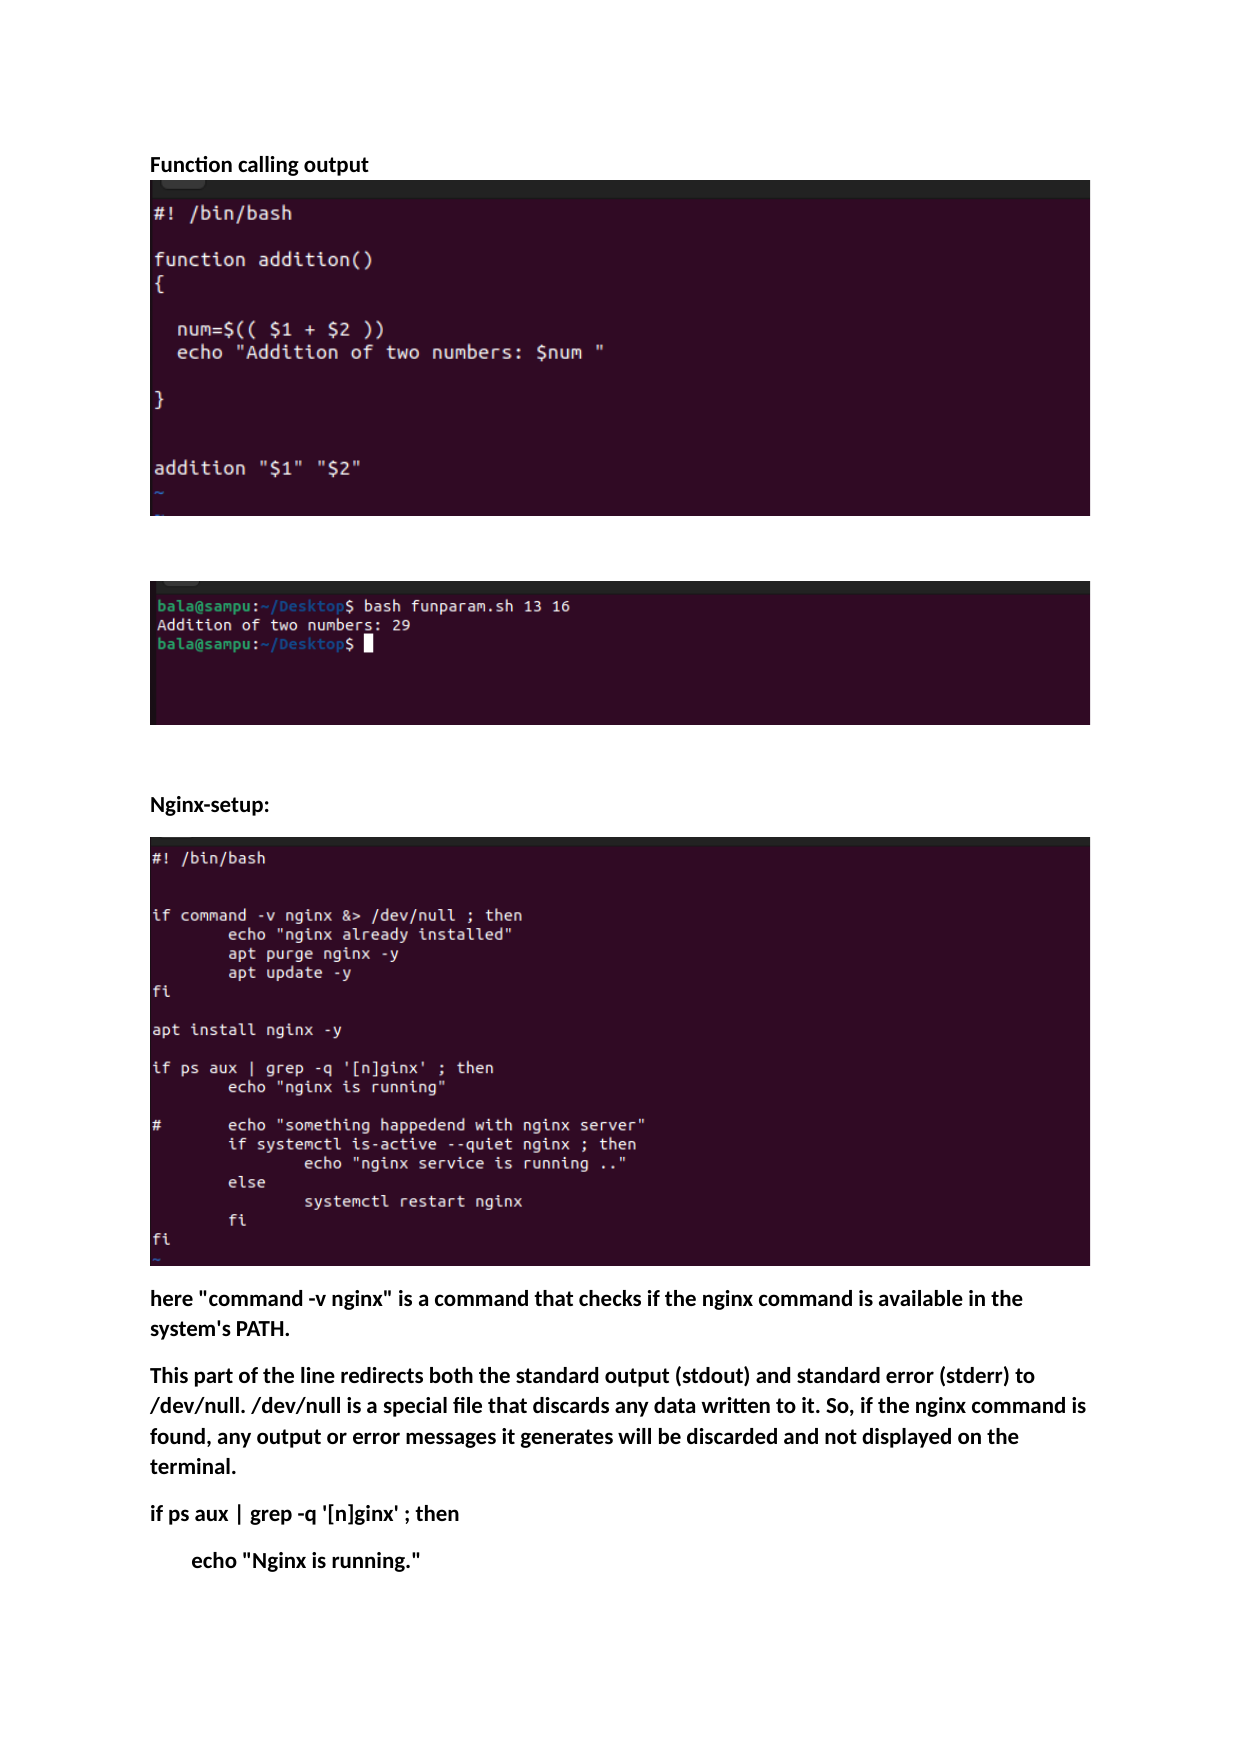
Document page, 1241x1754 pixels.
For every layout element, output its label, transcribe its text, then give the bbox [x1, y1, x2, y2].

picture [150, 180, 1091, 516]
text if ps aux | grep -q '[n]ginx' ; then [150, 1499, 1090, 1527]
text This part of the line redirects both the standard output (stdout) and standard error (stderr) to /dev/null. /dev/null is a special file that discards any data written to it. So, if the nginx command is found, any output or error messages it generates will be discarded and not displayed on the terminal. [150, 1361, 1090, 1480]
text echo "Nginx is running." [150, 1546, 1090, 1574]
picture [150, 837, 1091, 1266]
text here "command -v nginx" is a command that checks if the nginx command is available in the system's PATH. [150, 1284, 1090, 1342]
text Nginx-setup: [150, 790, 1090, 818]
text Function calling output [150, 150, 1090, 180]
picture [150, 581, 1091, 725]
